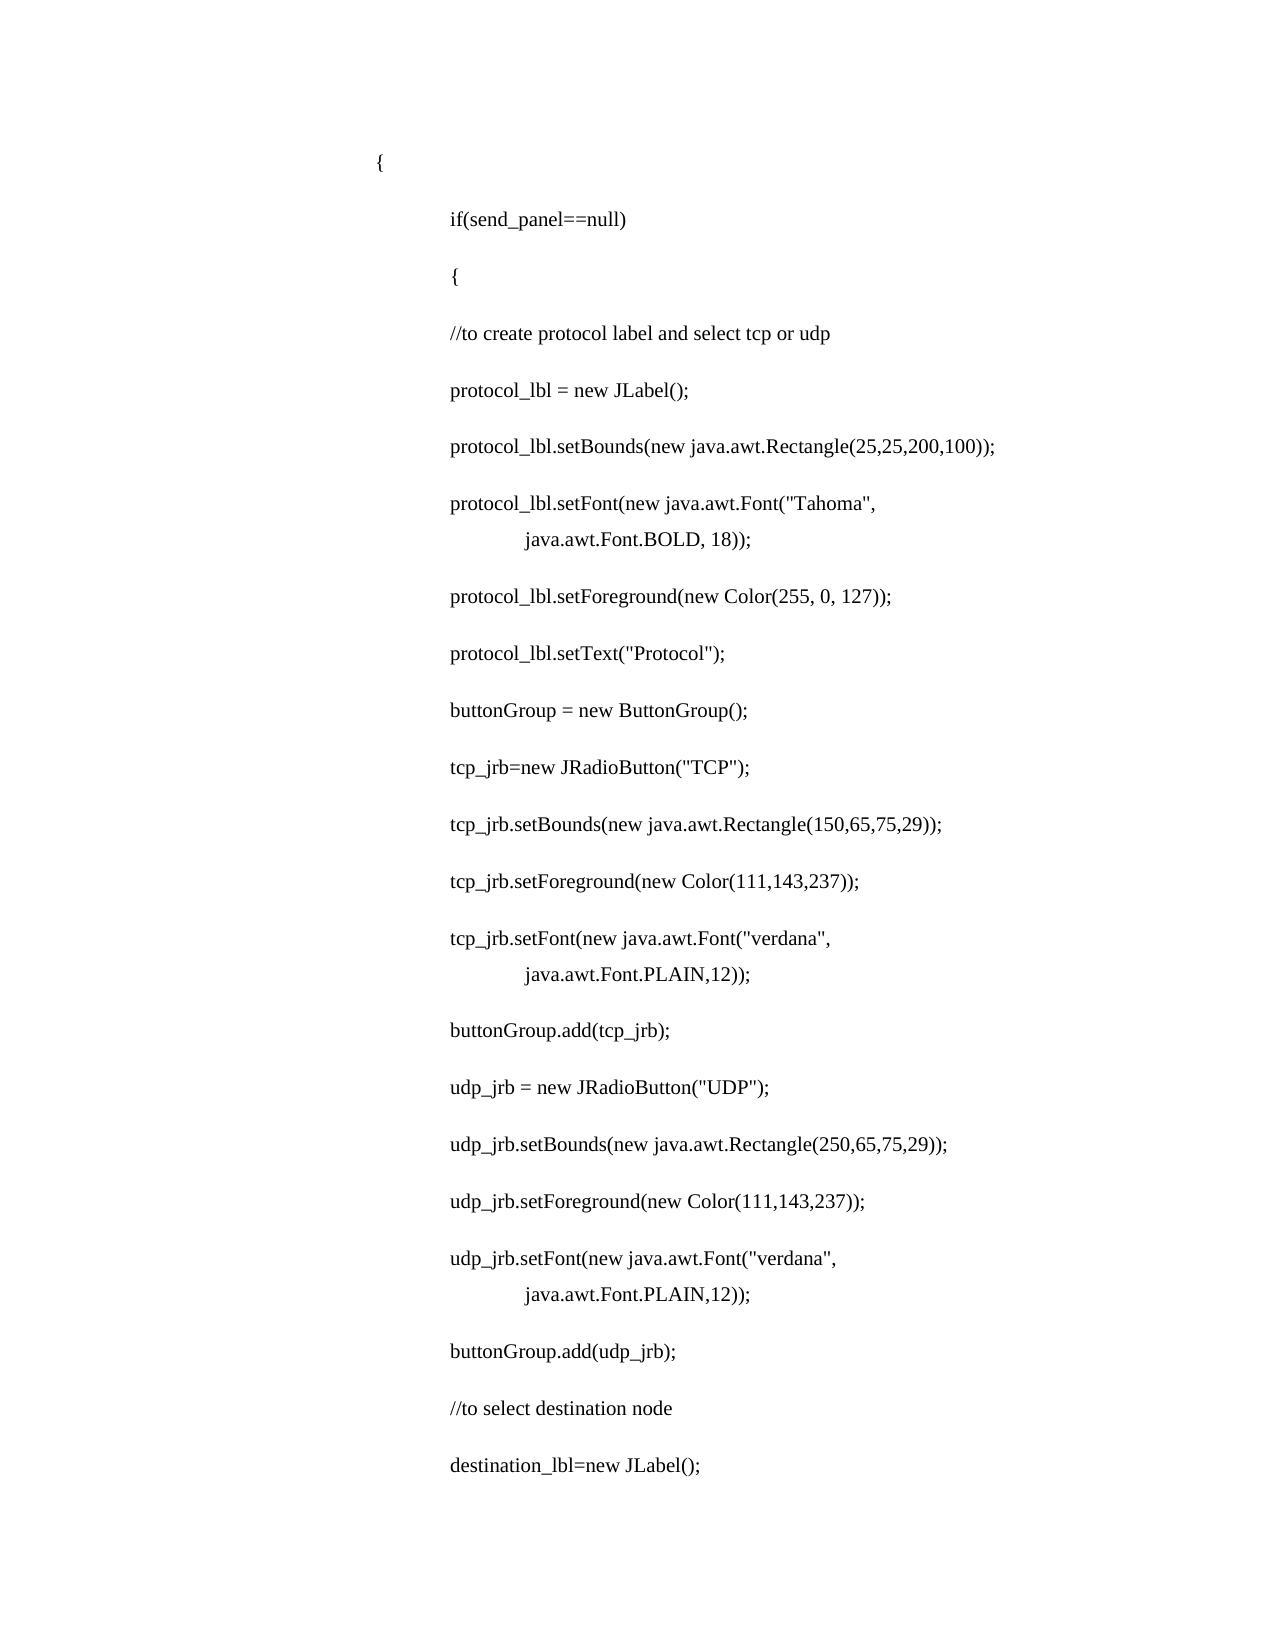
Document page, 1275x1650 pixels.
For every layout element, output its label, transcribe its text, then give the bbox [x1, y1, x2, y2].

text buttonGroup = new ButtonGroup(); [225, 698, 1125, 722]
text protocol_lbl.setBounds(new java.awt.Rectangle(25,25,200,100)); [225, 434, 1125, 458]
text udp_jrb = new JRadioButton("UDP"); [225, 1075, 1125, 1099]
text if(send_panel==null) [225, 207, 1125, 231]
text //to create protocol label and select tcp or udp [225, 321, 1125, 345]
text protocol_lbl.setText("Protocol"); [225, 641, 1125, 665]
text destination_lbl=new JLabel(); [225, 1452, 1125, 1477]
text udp_jrb.setBounds(new java.awt.Rectangle(250,65,75,29)); [225, 1132, 1125, 1156]
text { [225, 150, 1125, 174]
text protocol_lbl = new JLabel(); [225, 377, 1125, 402]
text { [225, 264, 1125, 288]
text udp_jrb.setFont(new java.awt.Font("verdana", java.awt.Font.PLAIN,12)); [225, 1246, 1125, 1306]
text protocol_lbl.setFont(new java.awt.Font("Tahoma", java.awt.Font.BOLD, 18)); [225, 491, 1125, 551]
text tcp_jrb.setForeground(new Color(111,143,237)); [225, 868, 1125, 893]
text tcp_jrb=new JRadioButton("TCP"); [225, 755, 1125, 779]
text protocol_lbl.setForeground(new Color(255, 0, 127)); [225, 584, 1125, 608]
text tcp_jrb.setBounds(new java.awt.Rectangle(150,65,75,29)); [225, 812, 1125, 836]
text buttonGroup.add(udp_jrb); [225, 1339, 1125, 1363]
text tcp_jrb.setFont(new java.awt.Font("verdana", java.awt.Font.PLAIN,12)); [225, 925, 1125, 986]
text udp_jrb.setForeground(new Color(111,143,237)); [225, 1189, 1125, 1213]
text buttonGroup.add(tcp_jrb); [225, 1018, 1125, 1042]
text //to select destination node [225, 1396, 1125, 1420]
